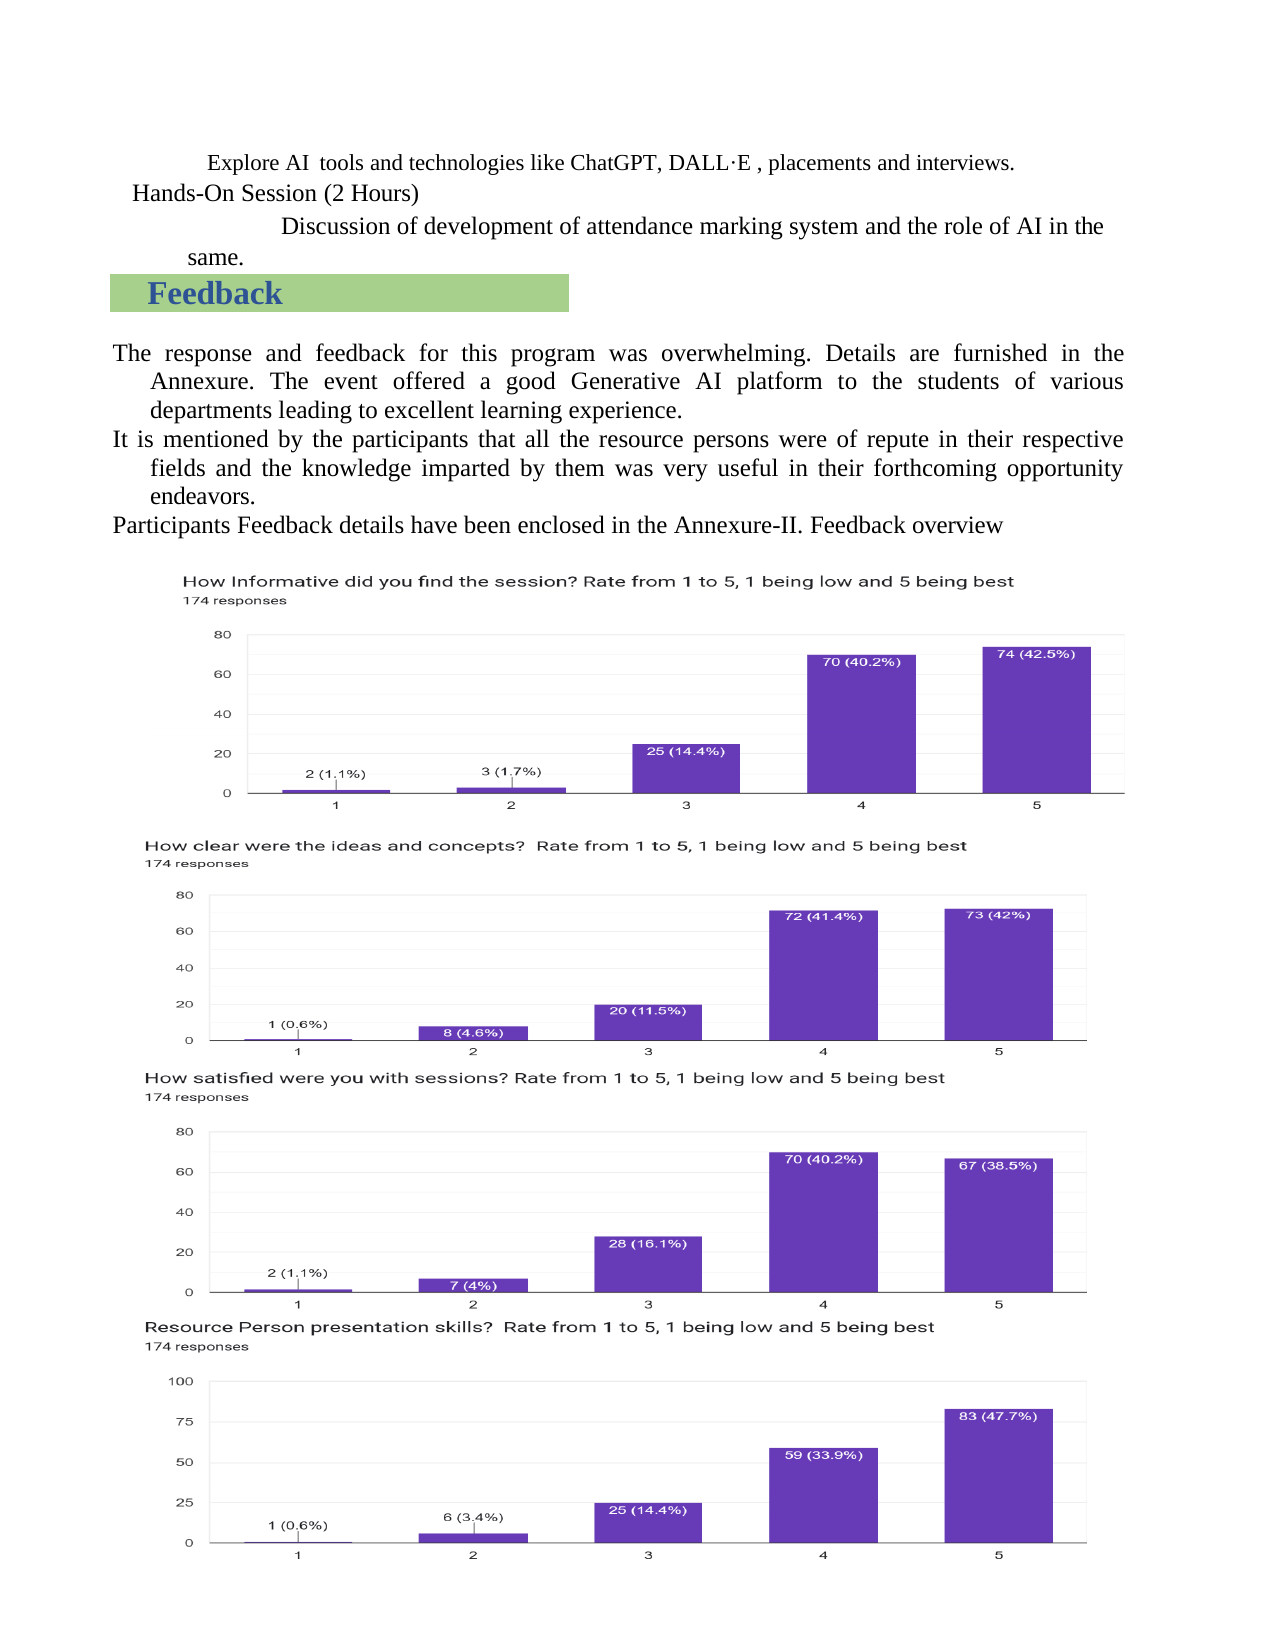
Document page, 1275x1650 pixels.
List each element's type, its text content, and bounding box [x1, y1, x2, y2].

text The response and feedback for this program was overwhelming. Details are furnished in the Annexure. The event offered a good Generative AI platform to the students of various departments leading to excellent learning experience. [112, 338, 1125, 424]
text same. [187, 242, 1200, 271]
text Feedback [109, 273, 1200, 312]
picture [112, 569, 1125, 1564]
text Participants Feedback details have been enclosed in the Annexure-II. Feedback overview [112, 510, 1200, 539]
text Hands-On Session (2 Hours) [38, 178, 513, 207]
text It is mentioned by the participants that all the resource persons were of repute in their respective fields and the knowledge imparted by them was very useful in their forthcoming opportunity endeavors. [112, 424, 1125, 510]
text Discussion of development of attendance marking system and the role of AI in the [185, 211, 1200, 240]
text Explore AI tools and technologies like ChatGPT, DALL·E , placements and interviews. [119, 149, 1103, 176]
